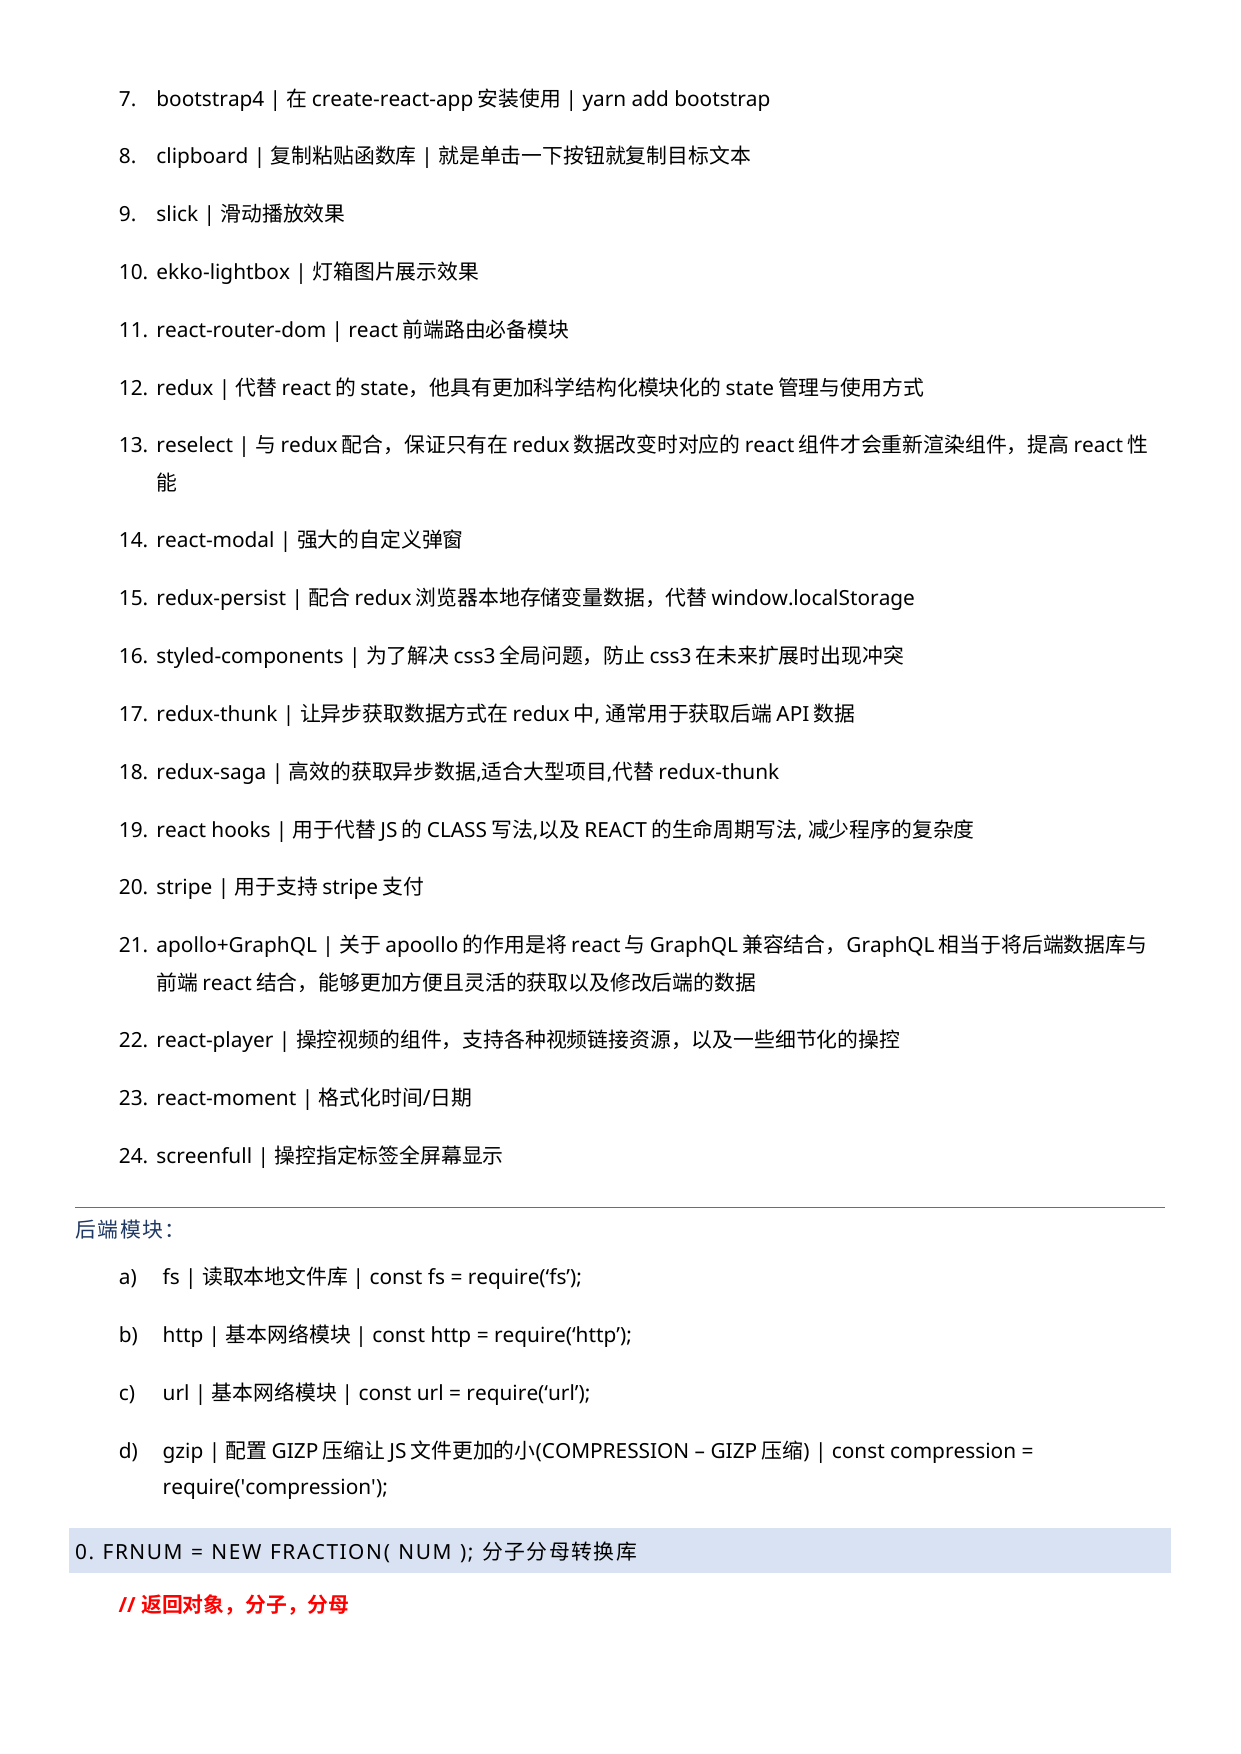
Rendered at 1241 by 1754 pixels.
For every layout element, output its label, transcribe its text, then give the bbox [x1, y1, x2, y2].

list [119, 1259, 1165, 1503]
list redux-thunk | 让异步获取数据方式在redux中, 通常用于获取后端API数据 [119, 696, 1165, 729]
list styled-components | 为了解决css3全局问题，防止css3在未来扩展时出现冲突 [119, 638, 1165, 671]
list react-modal | 强大的自定义弹窗 [119, 523, 1165, 555]
list ekko-lightbox | 灯箱图片展示效果 [119, 254, 1165, 287]
list clipboard | 复制粘贴函数库 | 就是单击一下按钮就复制目标文本 [119, 138, 1165, 171]
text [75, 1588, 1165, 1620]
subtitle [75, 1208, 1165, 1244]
list slick | 滑动播放效果 [119, 196, 1165, 229]
list bootstrap4 | 在create-react-app安装使用 | yarn add bootstrap [119, 81, 1165, 113]
list redux-persist | 配合redux浏览器本地存储变量数据，代替window.localStorage [119, 581, 1165, 613]
list reselect | 与redux配合，保证只有在redux数据改变时对应的react组件才会重新渲染组件，提高react性能 [119, 428, 1165, 497]
list react-router-dom | react前端路由必备模块 [119, 312, 1165, 344]
list redux | 代替react的state，他具有更加科学结构化模块化的state管理与使用方式 [119, 370, 1165, 402]
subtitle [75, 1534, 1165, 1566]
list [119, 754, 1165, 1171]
